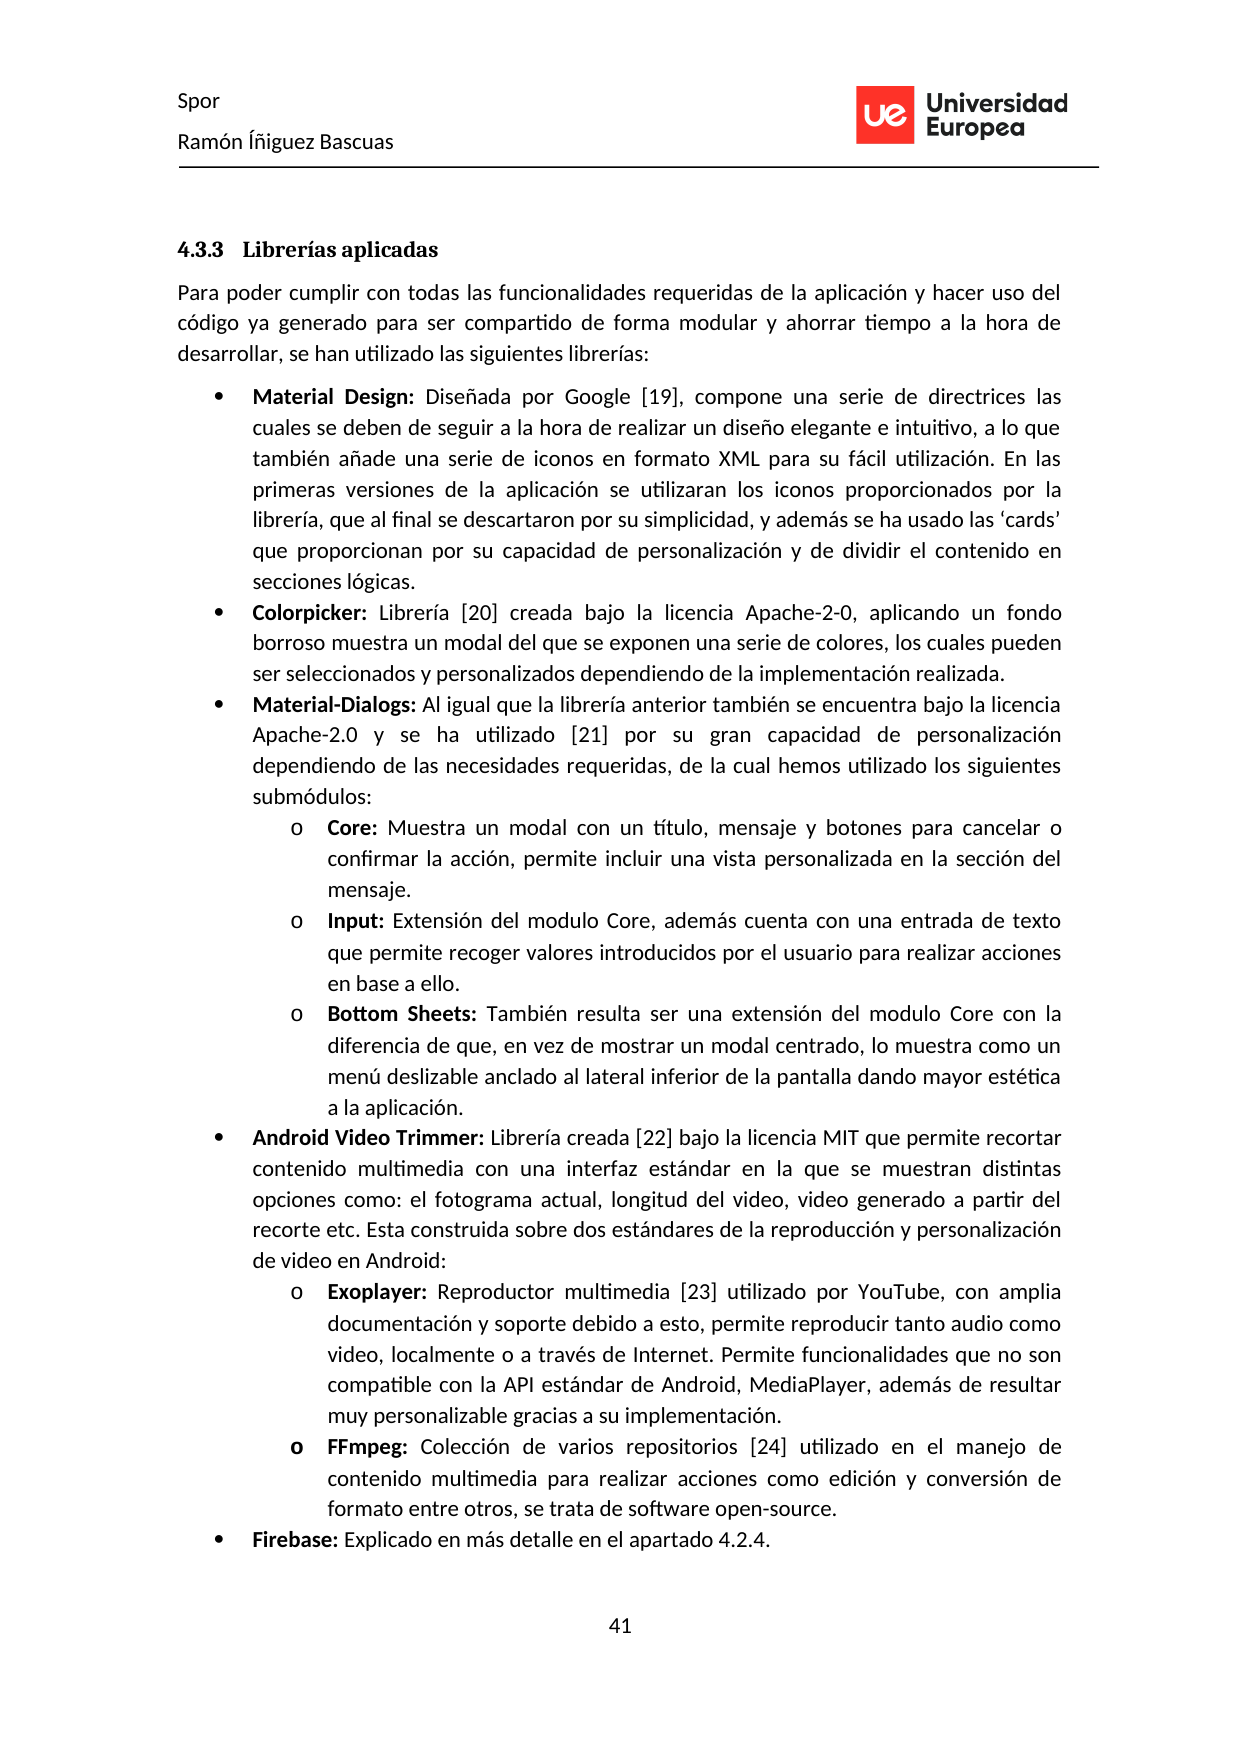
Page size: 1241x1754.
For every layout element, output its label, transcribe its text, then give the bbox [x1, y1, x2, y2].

list Core: Muestra un modal con un título, mensaje y botones para cancelar o confirmar la acción, permite incluir una vista personalizada en la sección del mensaje. [290, 813, 1063, 903]
list FFmpeg: Colección de varios repositorios [24] utilizado en el manejo de contenido multimedia para realizar acciones como edición y conversión de formato entre otros, se trata de software open-source. [290, 1432, 1063, 1522]
list Colorpicker: Librería [20] creada bajo la licencia Apache-2-0, aplicando un fondo borroso muestra un modal del que se exponen una serie de colores, los cuales pueden ser seleccionados y personalizados dependiendo de la implementación realizada. [215, 598, 1063, 687]
list Material-Dialogs: Al igual que la librería anterior también se encuentra bajo la licencia Apache-2.0 y se ha utilizado [21] por su gran capacidad de personalización dependiendo de las necesidades requeridas, de la cual hemos utilizado los siguientes submódulos: [215, 690, 1063, 810]
text Para poder cumplir con todas las funcionalidades requeridas de la aplicación y hacer uso del código ya generado para ser compartido de forma modular y ahorrar tiempo a la hora de desarrollar, se han utilizado las siguientes librerías: [177, 278, 1063, 367]
list Material Design: Diseñada por Google [19], compone una serie de directrices las cuales se deben de seguir a la hora de realizar un diseño elegante e intuitivo, a lo que también añade una serie de iconos en formato XML para su fácil utilización. En las primeras versiones de la aplicación se utilizaran los iconos proporcionados por la librería, que al final se descartaron por su simplicidad, y además se ha usado las ‘cards’ que proporcionan por su capacidad de personalización y de dividir el contenido en secciones lógicas. [215, 382, 1063, 595]
list Bottom Sheets: También resulta ser una extensión del modulo Core con la diferencia de que, en vez de mostrar un modal centrado, lo muestra como un menú deslizable anclado al lateral inferior de la pantalla dando mayor estética a la aplicación. [290, 999, 1063, 1121]
list Exoplayer: Reproductor multimedia [23] utilizado por YouTube, con amplia documentación y soporte debido a esto, permite reproducir tanto audio como video, localmente o a través de Internet. Permite funcionalidades que no son compatible con la API estándar de Android, MediaPlayer, además de resultar muy personalizable gracias a su implementación. [290, 1277, 1063, 1429]
picture [856, 86, 1068, 144]
list Firebase: Explicado en más detalle en el apartado 4.2.4. [215, 1525, 1063, 1553]
list Input: Extensión del modulo Core, además cuenta con una entrada de texto que permite recoger valores introducidos por el usuario para realizar acciones en base a ello. [290, 906, 1063, 997]
subtitle Librerías aplicadas [177, 236, 1063, 263]
list Android Video Trimmer: Librería creada [22] bajo la licencia MIT que permite recortar contenido multimedia con una interfaz estándar en la que se muestran distintas opciones como: el fotograma actual, longitud del video, video generado a partir del recorte etc. Esta construida sobre dos estándares de la reproducción y personalización de video en Android: [215, 1123, 1063, 1274]
